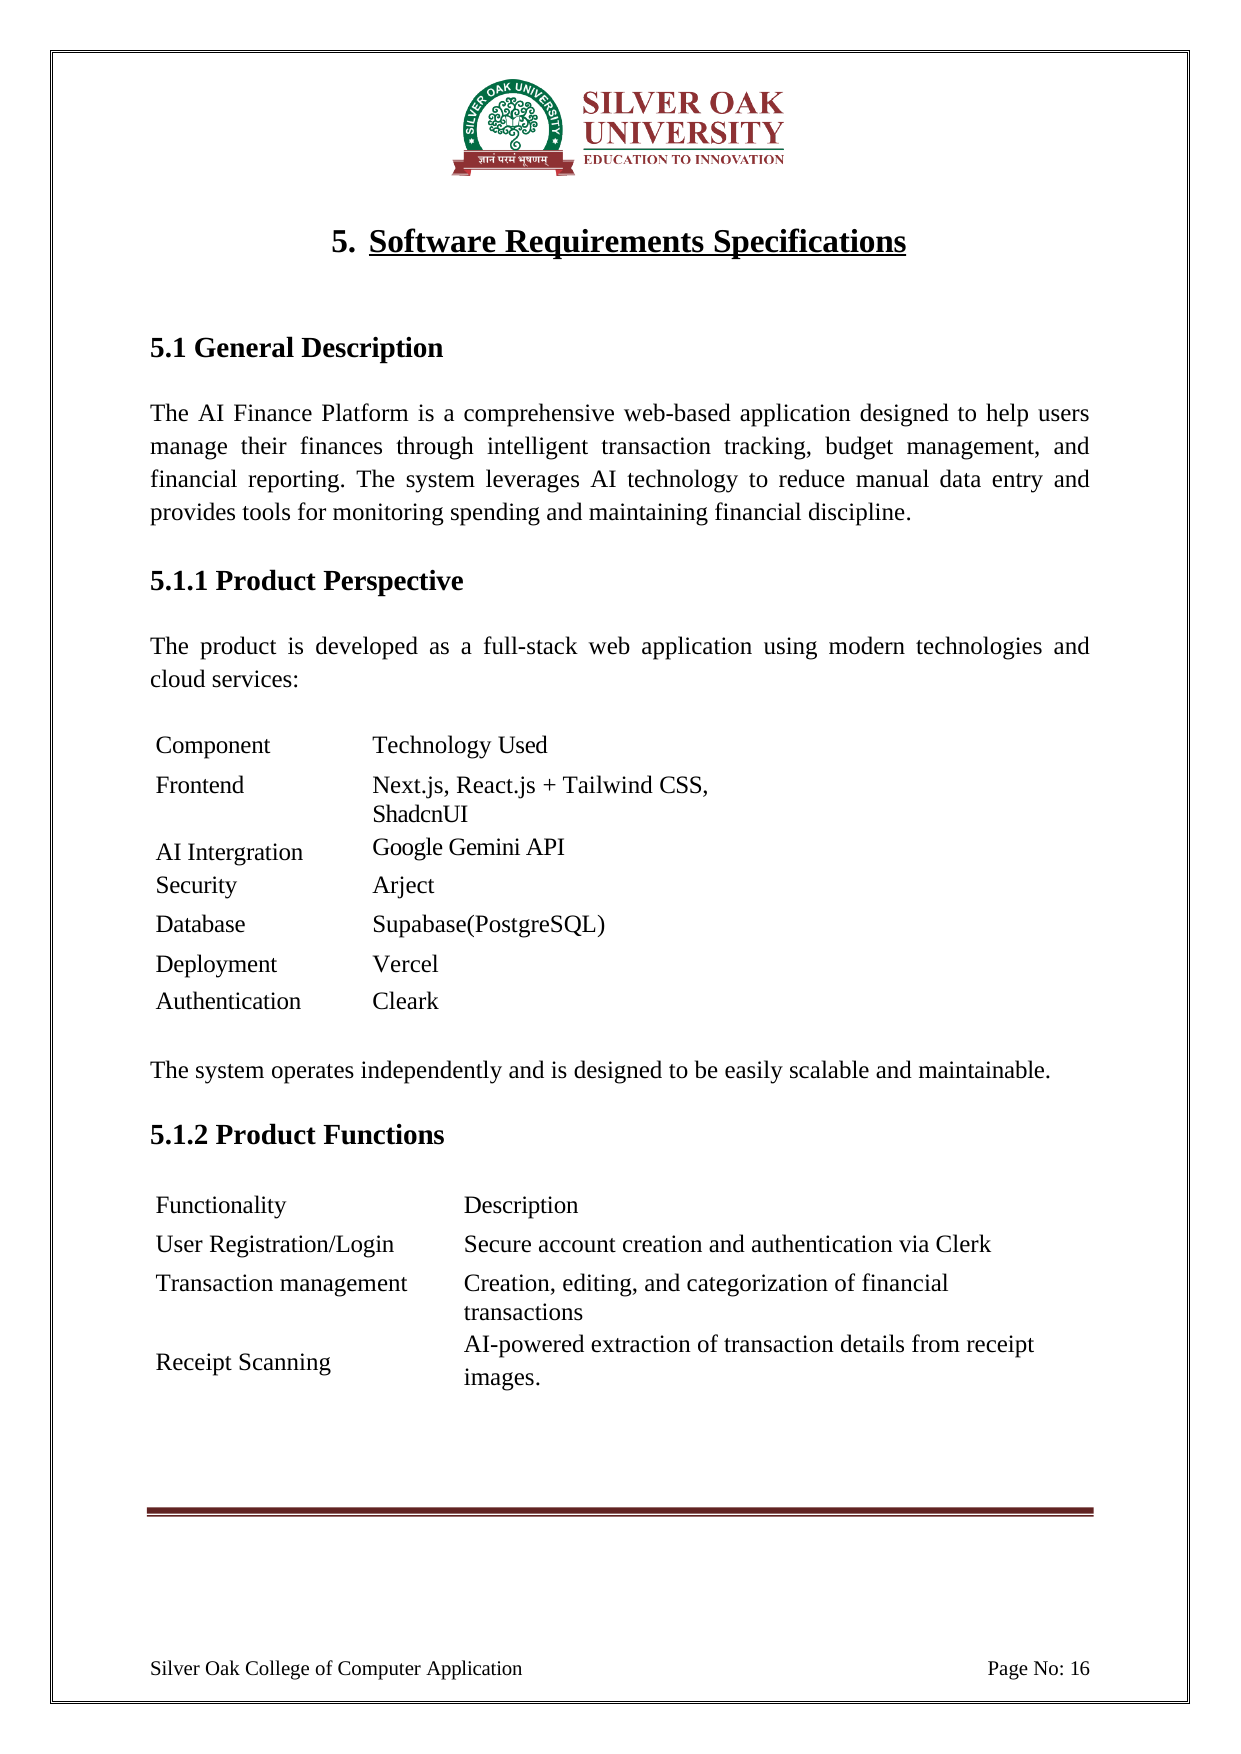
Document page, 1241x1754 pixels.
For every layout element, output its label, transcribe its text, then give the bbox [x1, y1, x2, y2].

table_cell Receipt Scanning [150, 1326, 443, 1392]
table_cell Database [150, 905, 369, 944]
table_cell User Registration/Login [150, 1225, 443, 1264]
table_cell Cleark [369, 984, 743, 1017]
table_header Technology Used [369, 732, 743, 765]
table_cell Authentication [150, 984, 369, 1017]
table_header Functionality [150, 1191, 443, 1224]
table_cell Transaction management [150, 1264, 443, 1326]
table_cell Deployment [150, 944, 369, 983]
text The AI Finance Platform is a comprehensive web-based application designed to help users manage their finances through intelligent transaction tracking, budget management, and financial reporting. The system leverages AI technology to reduce manual data entry and provides tools for monitoring spending and maintaining financial discipline. [150, 398, 1090, 526]
table_cell Frontend AI Intergration [150, 765, 369, 866]
subtitle Software Requirements Specifications [331, 221, 1152, 259]
table_cell AI-powered extraction of transaction details from receipt images. [443, 1326, 1055, 1392]
table_cell Supabase(PostgreSQL) [369, 905, 743, 944]
table_cell Vercel [369, 944, 743, 983]
table_header Description [443, 1191, 1055, 1224]
text The system operates independently and is designed to be easily scalable and maintainable. [150, 1055, 1152, 1084]
table_header Component [150, 732, 369, 765]
subtitle Product Functions [150, 1117, 1152, 1151]
table_cell Next.js, React.js + Tailwind CSS, ShadcnUI Google Gemini API [369, 765, 743, 866]
table_cell Creation, editing, and categorization of financial transactions [443, 1264, 1055, 1326]
table_cell Secure account creation and authentication via Clerk [443, 1225, 1055, 1264]
subtitle General Description [150, 330, 1152, 364]
subtitle Product Perspective [150, 563, 1152, 596]
table_cell Arject [369, 866, 743, 905]
picture [451, 79, 784, 176]
table_cell Security [150, 866, 369, 905]
text The product is developed as a full-stack web application using modern technologies and cloud services: [150, 631, 1091, 692]
